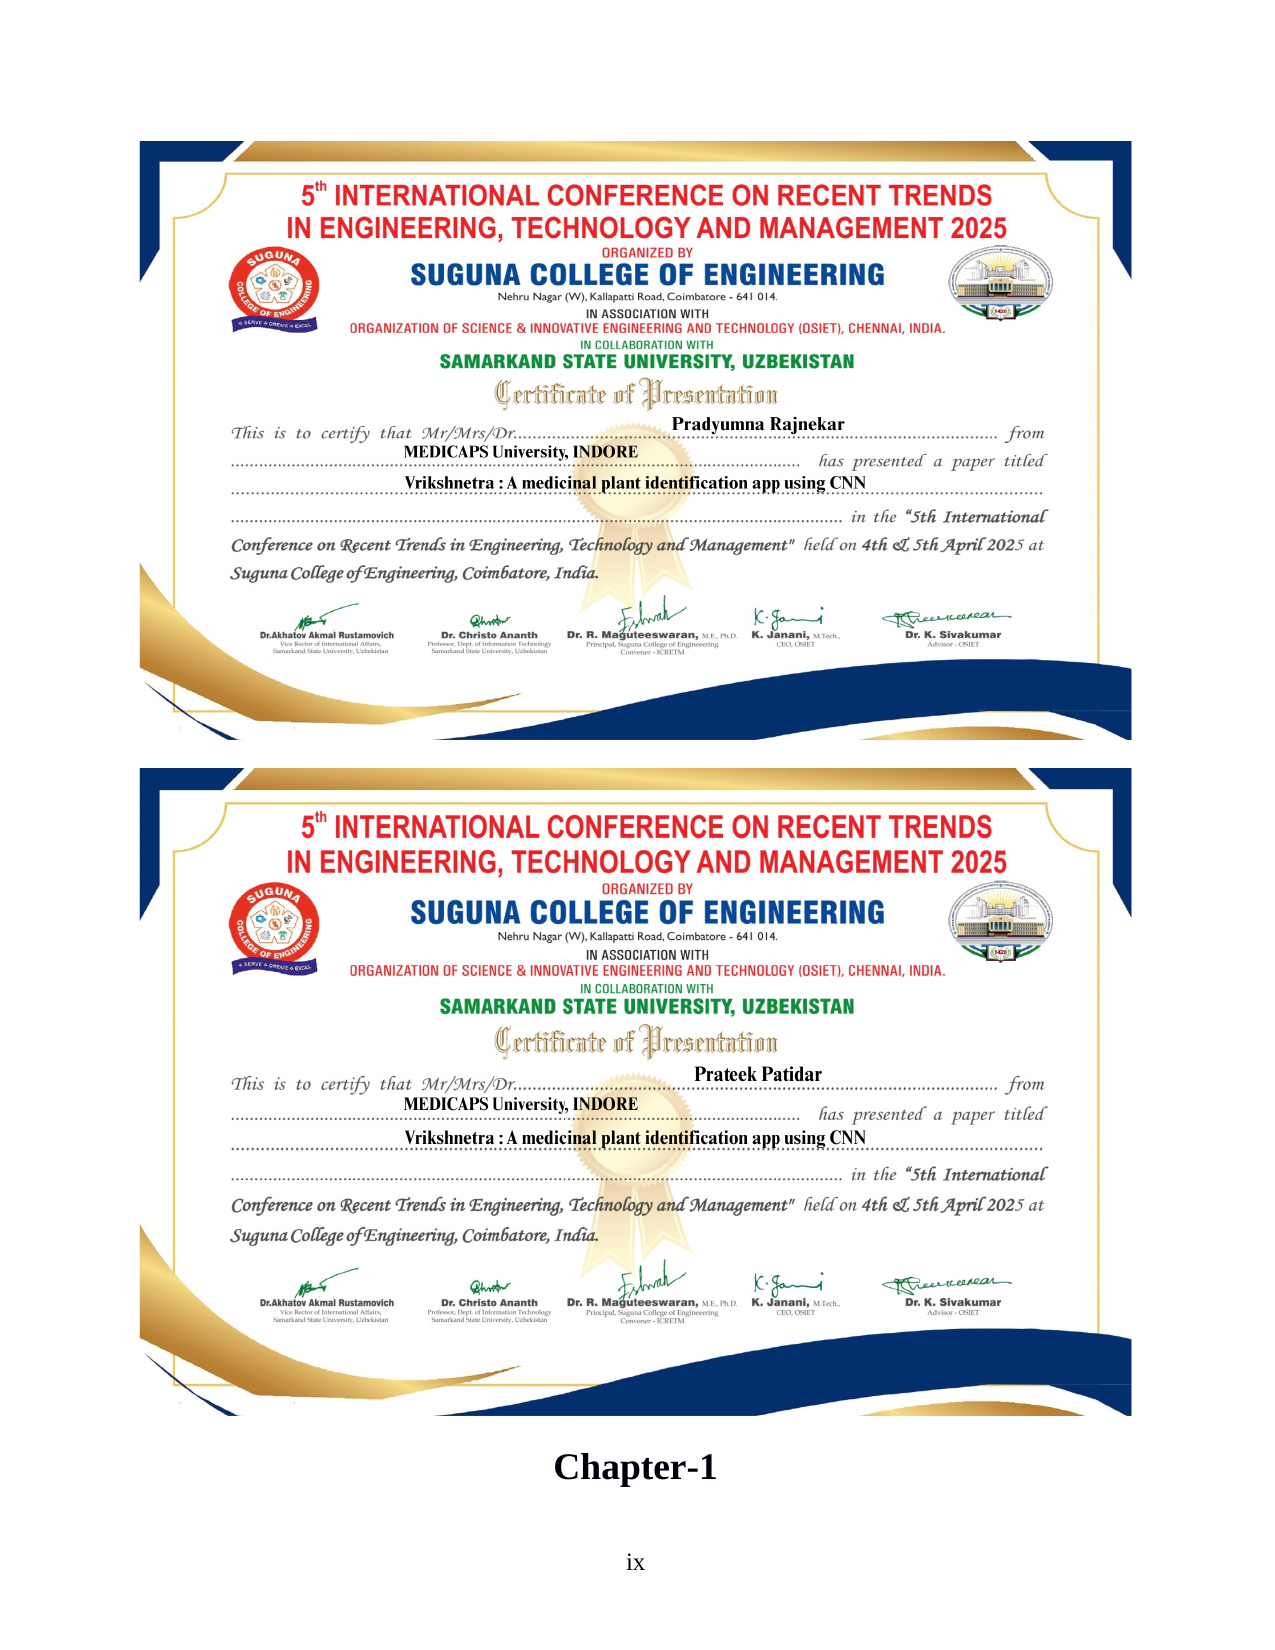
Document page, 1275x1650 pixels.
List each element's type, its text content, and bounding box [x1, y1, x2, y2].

text Chapter-1 [139, 1445, 1131, 1488]
picture [139, 141, 1132, 740]
picture [139, 768, 1132, 1416]
